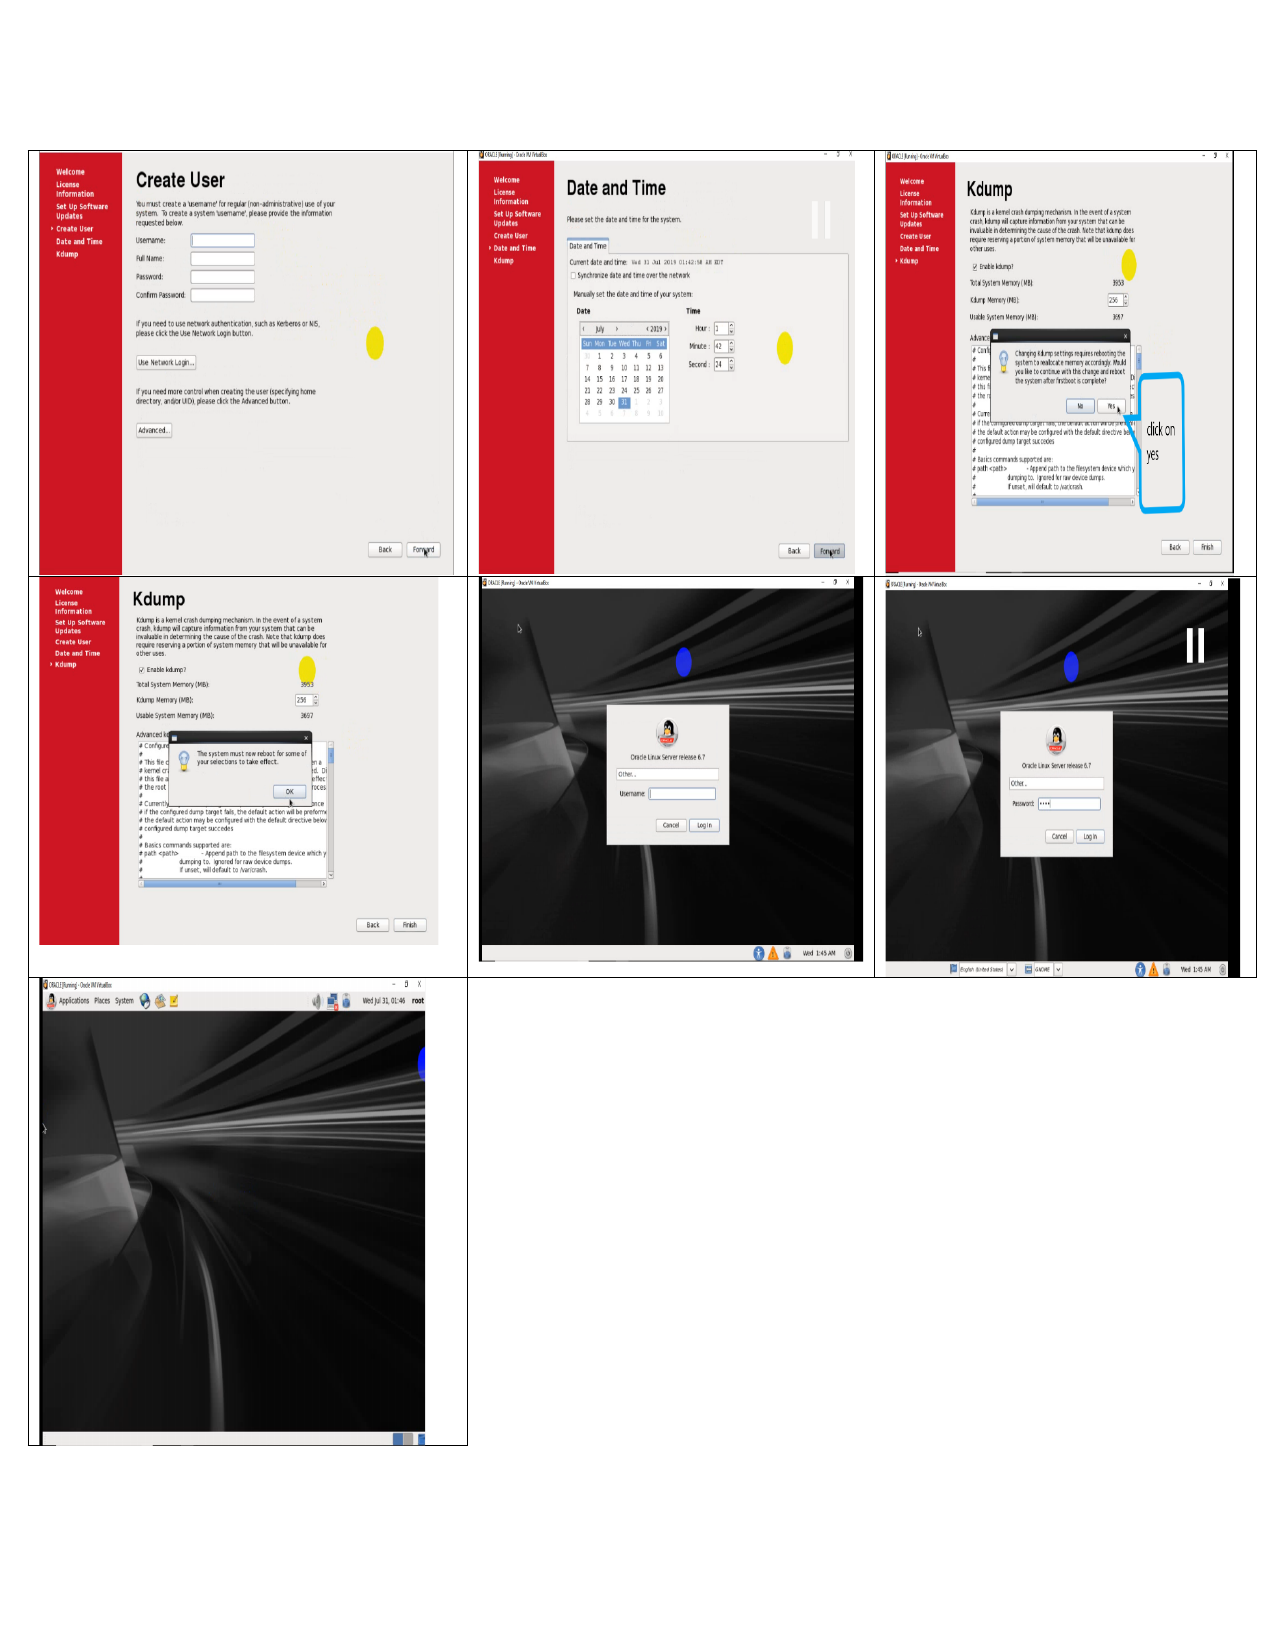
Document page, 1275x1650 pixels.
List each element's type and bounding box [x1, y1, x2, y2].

picture [39, 577, 439, 945]
picture [478, 151, 855, 574]
picture [885, 151, 1234, 576]
picture [885, 577, 1241, 977]
table_header [1234, 151, 1256, 576]
picture [39, 978, 426, 1446]
table_cell [29, 577, 467, 977]
table_cell [468, 577, 874, 977]
table_header [29, 151, 467, 576]
table_cell [875, 577, 885, 977]
table_cell [1241, 577, 1256, 977]
table_cell [29, 978, 39, 1445]
picture [478, 577, 864, 962]
table_header [875, 151, 885, 576]
table_cell [426, 978, 467, 1445]
picture [39, 151, 454, 575]
table_header [468, 151, 874, 576]
